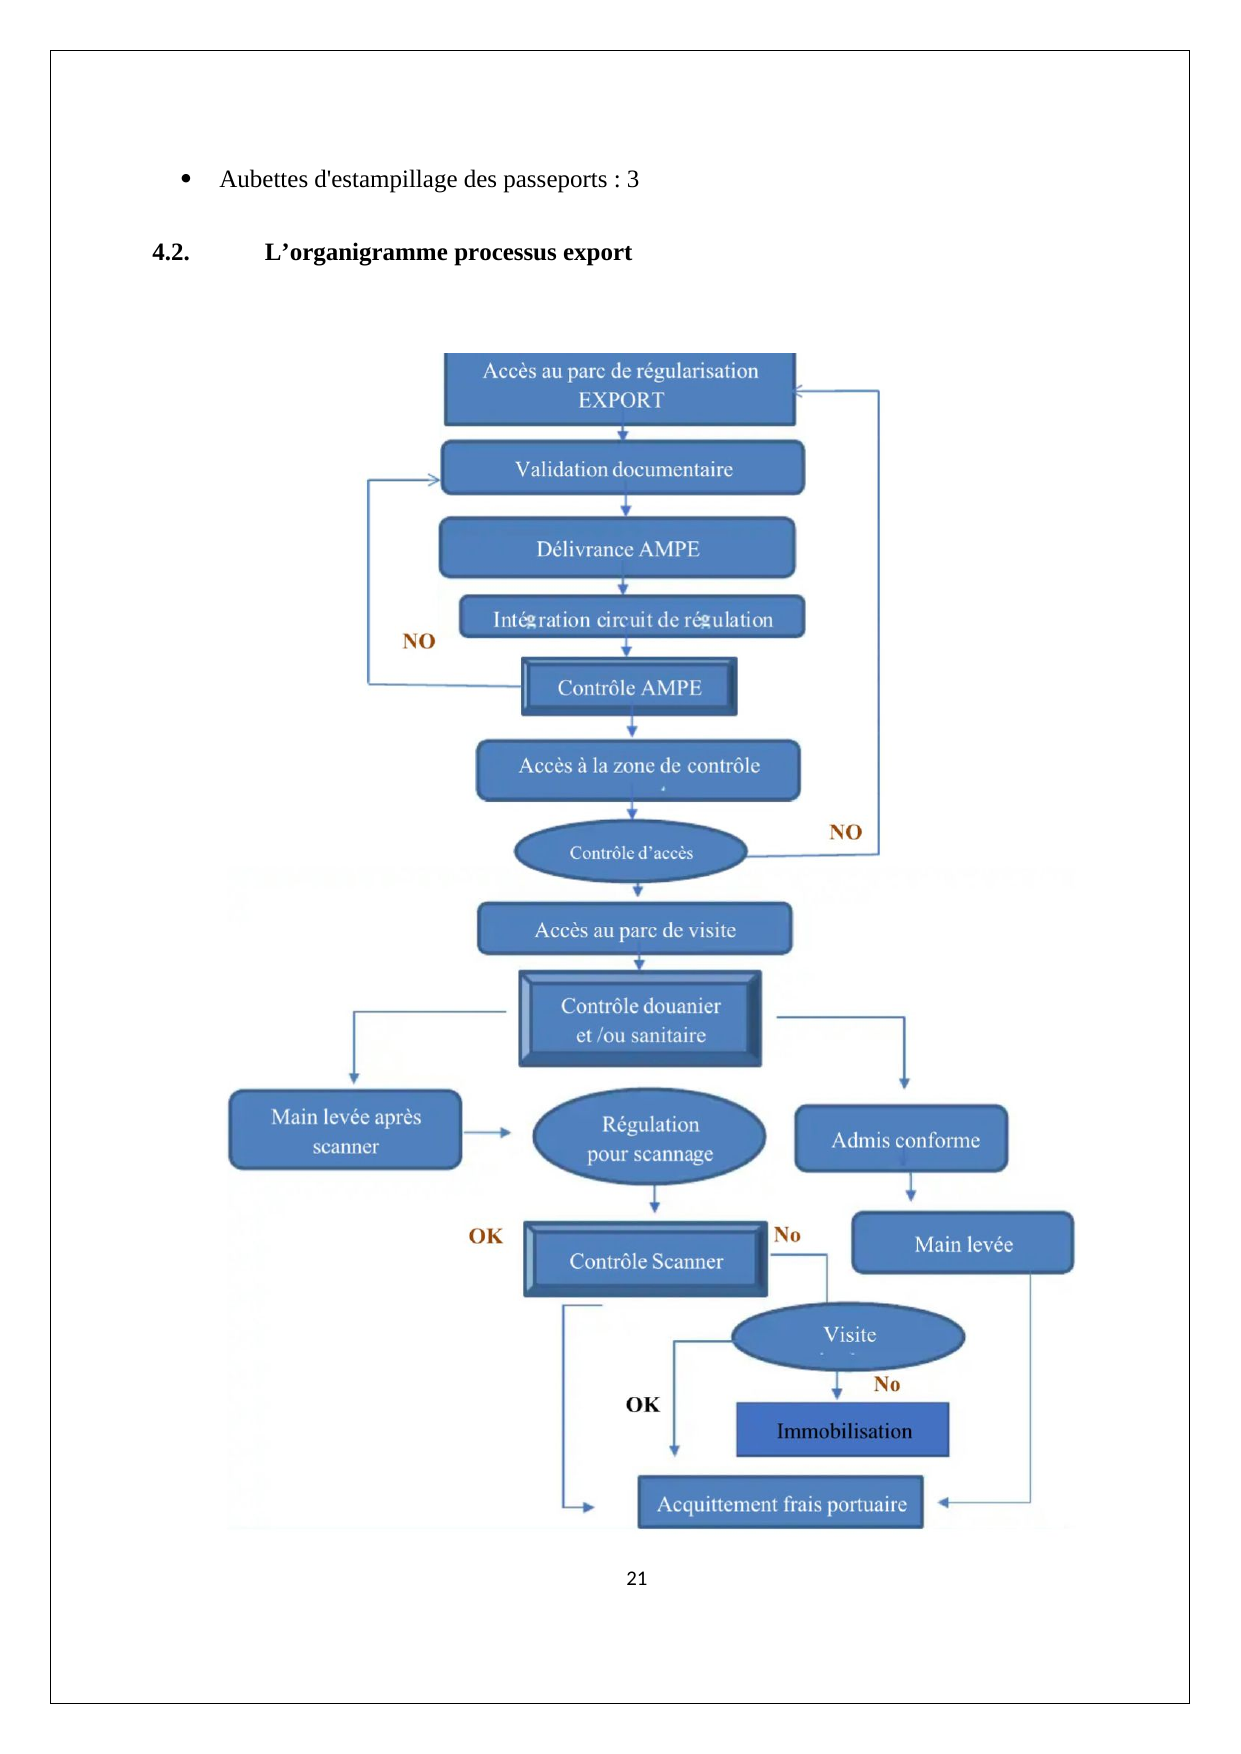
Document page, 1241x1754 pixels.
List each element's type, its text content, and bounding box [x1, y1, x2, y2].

subtitle L’organigramme processus export [152, 237, 1159, 266]
list Aubettes d'estampillage des passeports : 3 [182, 164, 1159, 193]
picture [223, 353, 1080, 1537]
